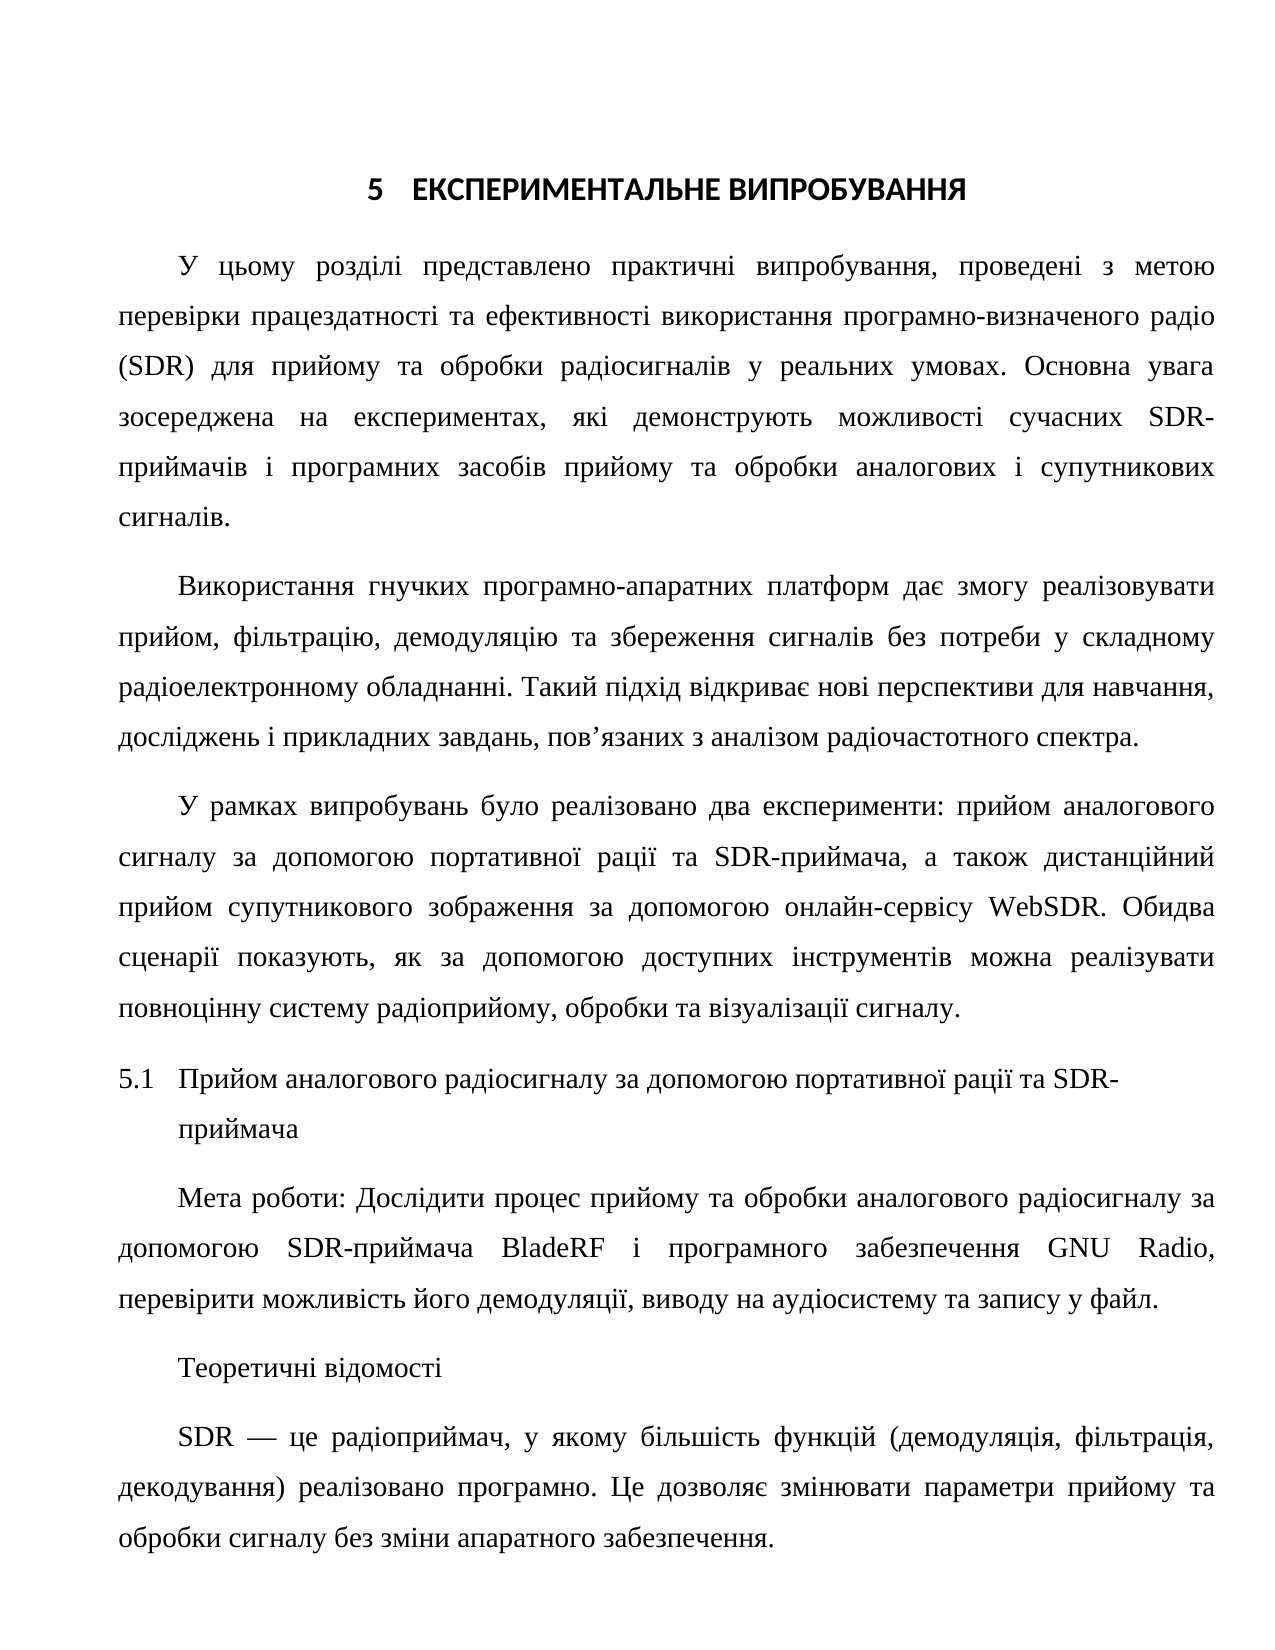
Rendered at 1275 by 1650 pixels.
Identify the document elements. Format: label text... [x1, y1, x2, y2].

text SDR — це радіоприймач, у якому більшість функцій (демодуляція, фільтрація, декодування) реалізовано програмно. Це дозволяє змінювати параметри прийому та обробки сигналу без зміни апаратного забезпечення. [118, 1419, 1216, 1553]
subtitle ЕКСПЕРИМЕНТАЛЬНЕ ВИПРОБУВАННЯ [118, 168, 1216, 209]
text Використання гнучких програмно-апаратних платформ дає змогу реалізовувати прийом, фільтрацію, демодуляцію та збереження сигналів без потреби у складному радіоелектронному обладнанні. Такий підхід відкриває нові перспективи для навчання, досліджень і прикладних завдань, пов’язаних з аналізом радіочастотного спектра. [118, 568, 1216, 753]
text У цьому розділі представлено практичні випробування, проведені з метою перевірки працездатності та ефективності використання програмно-визначеного радіо (SDR) для прийому та обробки радіосигналів у реальних умовах. Основна увага зосереджена на експериментах, які демонструють можливості сучасних SDR-приймачів і програмних засобів прийому та обробки аналогових і супутникових сигналів. [118, 248, 1216, 533]
text Теоретичні відомості [118, 1350, 1216, 1383]
text Мета роботи: Дослідити процес прийому та обробки аналогового радіосигналу за допомогою SDR-приймача BladeRF і програмного забезпечення GNU Radio, перевірити можливість його демодуляції, виводу на аудіосистему та запису у файл. [118, 1180, 1216, 1314]
subtitle Прийом аналогового радіосигналу за допомогою портативної рації та SDR-приймача [118, 1061, 1216, 1145]
text У рамках випробувань було реалізовано два експерименти: прийом аналогового сигналу за допомогою портативної рації та SDR-приймача, а також дистанційний прийом супутникового зображення за допомогою онлайн-сервісу WebSDR. Обидва сценарії показують, як за допомогою доступних інструментів можна реалізувати повноцінну систему радіоприйому, обробки та візуалізації сигналу. [118, 788, 1216, 1023]
